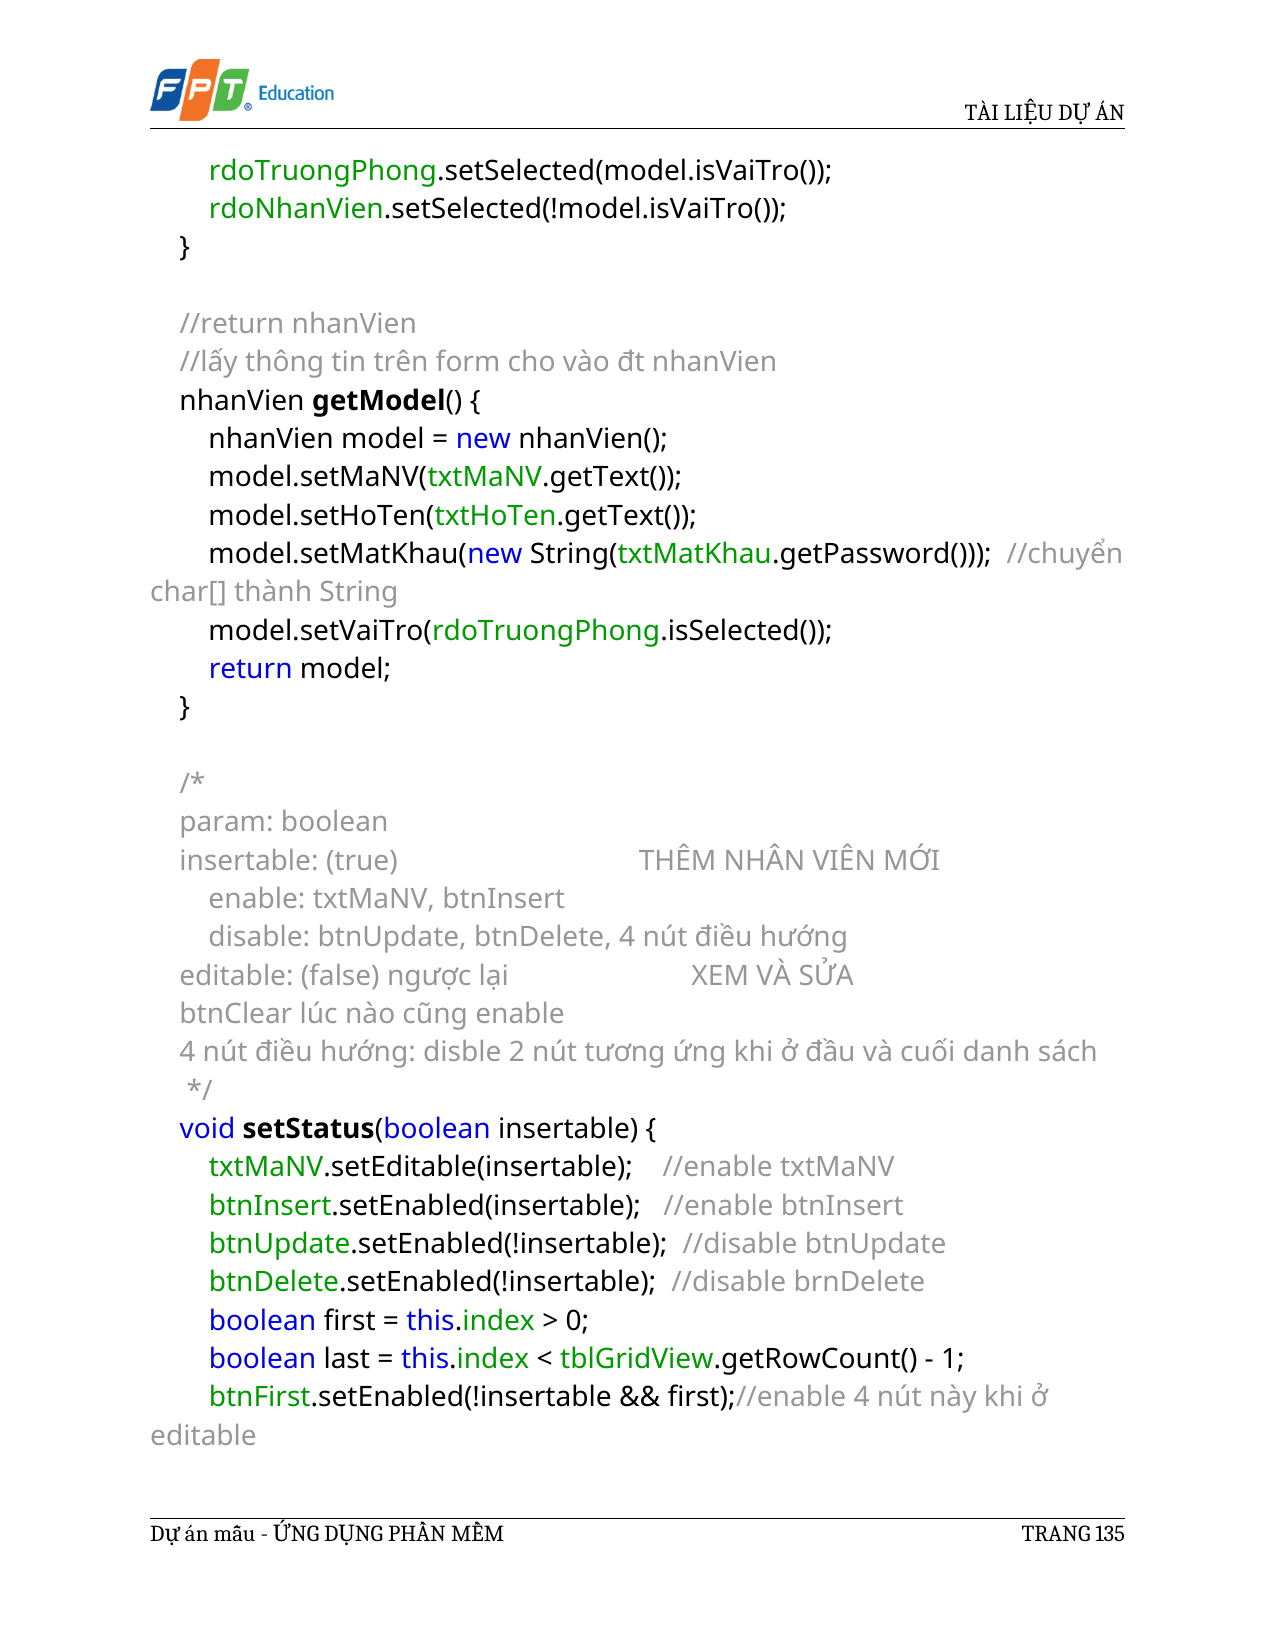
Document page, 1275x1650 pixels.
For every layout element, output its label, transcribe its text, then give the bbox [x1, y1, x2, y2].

text 4 nút điều hướng: disble 2 nút tương ứng khi ở đầu và cuối danh sách [150, 1032, 1125, 1070]
text nhanVien getModel() { [150, 380, 1125, 418]
text boolean first = this.index > 0; [150, 1300, 1125, 1338]
text //lấy thông tin trên form cho vào đt nhanVien [150, 342, 1125, 380]
text enable: txtMaNV, btnInsert [150, 878, 1125, 917]
text void setStatus(boolean insertable) { [150, 1108, 1125, 1147]
text btnInsert.setEnabled(insertable); //enable btnInsert [150, 1185, 1125, 1223]
text model.setVaiTro(rdoTruongPhong.isSelected()); [150, 610, 1125, 648]
text btnUpdate.setEnabled(!insertable); //disable btnUpdate [150, 1223, 1125, 1262]
text model.setMaNV(txtMaNV.getText()); [150, 457, 1125, 495]
text btnFirst.setEnabled(!insertable && first);//enable 4 nút này khi ở editable [150, 1377, 1125, 1453]
text param: boolean [150, 802, 1125, 840]
text btnClear lúc nào cũng enable [150, 993, 1125, 1032]
text txtMaNV.setEditable(insertable); //enable txtMaNV [150, 1147, 1125, 1185]
text rdoTruongPhong.setSelected(model.isVaiTro()); [150, 150, 1125, 188]
text rdoNhanVien.setSelected(!model.isVaiTro()); [150, 188, 1125, 227]
text nhanVien model = new nhanVien(); [150, 418, 1125, 457]
text /* [150, 763, 1125, 802]
text return model; [150, 648, 1125, 687]
text */ [150, 1070, 1125, 1108]
text insertable: (true) THÊM NHÂN VIÊN MỚI [150, 840, 1125, 878]
text btnDelete.setEnabled(!insertable); //disable brnDelete [150, 1262, 1125, 1300]
text } [150, 687, 1125, 725]
text model.setMatKhau(new String(txtMatKhau.getPassword())); //chuyển char[] thành String [150, 533, 1125, 610]
text boolean last = this.index < tblGridView.getRowCount() - 1; [150, 1338, 1125, 1377]
text } [150, 227, 1125, 265]
text model.setHoTen(txtHoTen.getText()); [150, 495, 1125, 533]
text disable: btnUpdate, btnDelete, 4 nút điều hướng [150, 917, 1125, 955]
text editable: (false) ngược lại XEM VÀ SỬA [150, 955, 1125, 993]
text //return nhanVien [150, 303, 1125, 342]
picture [150, 59, 336, 121]
